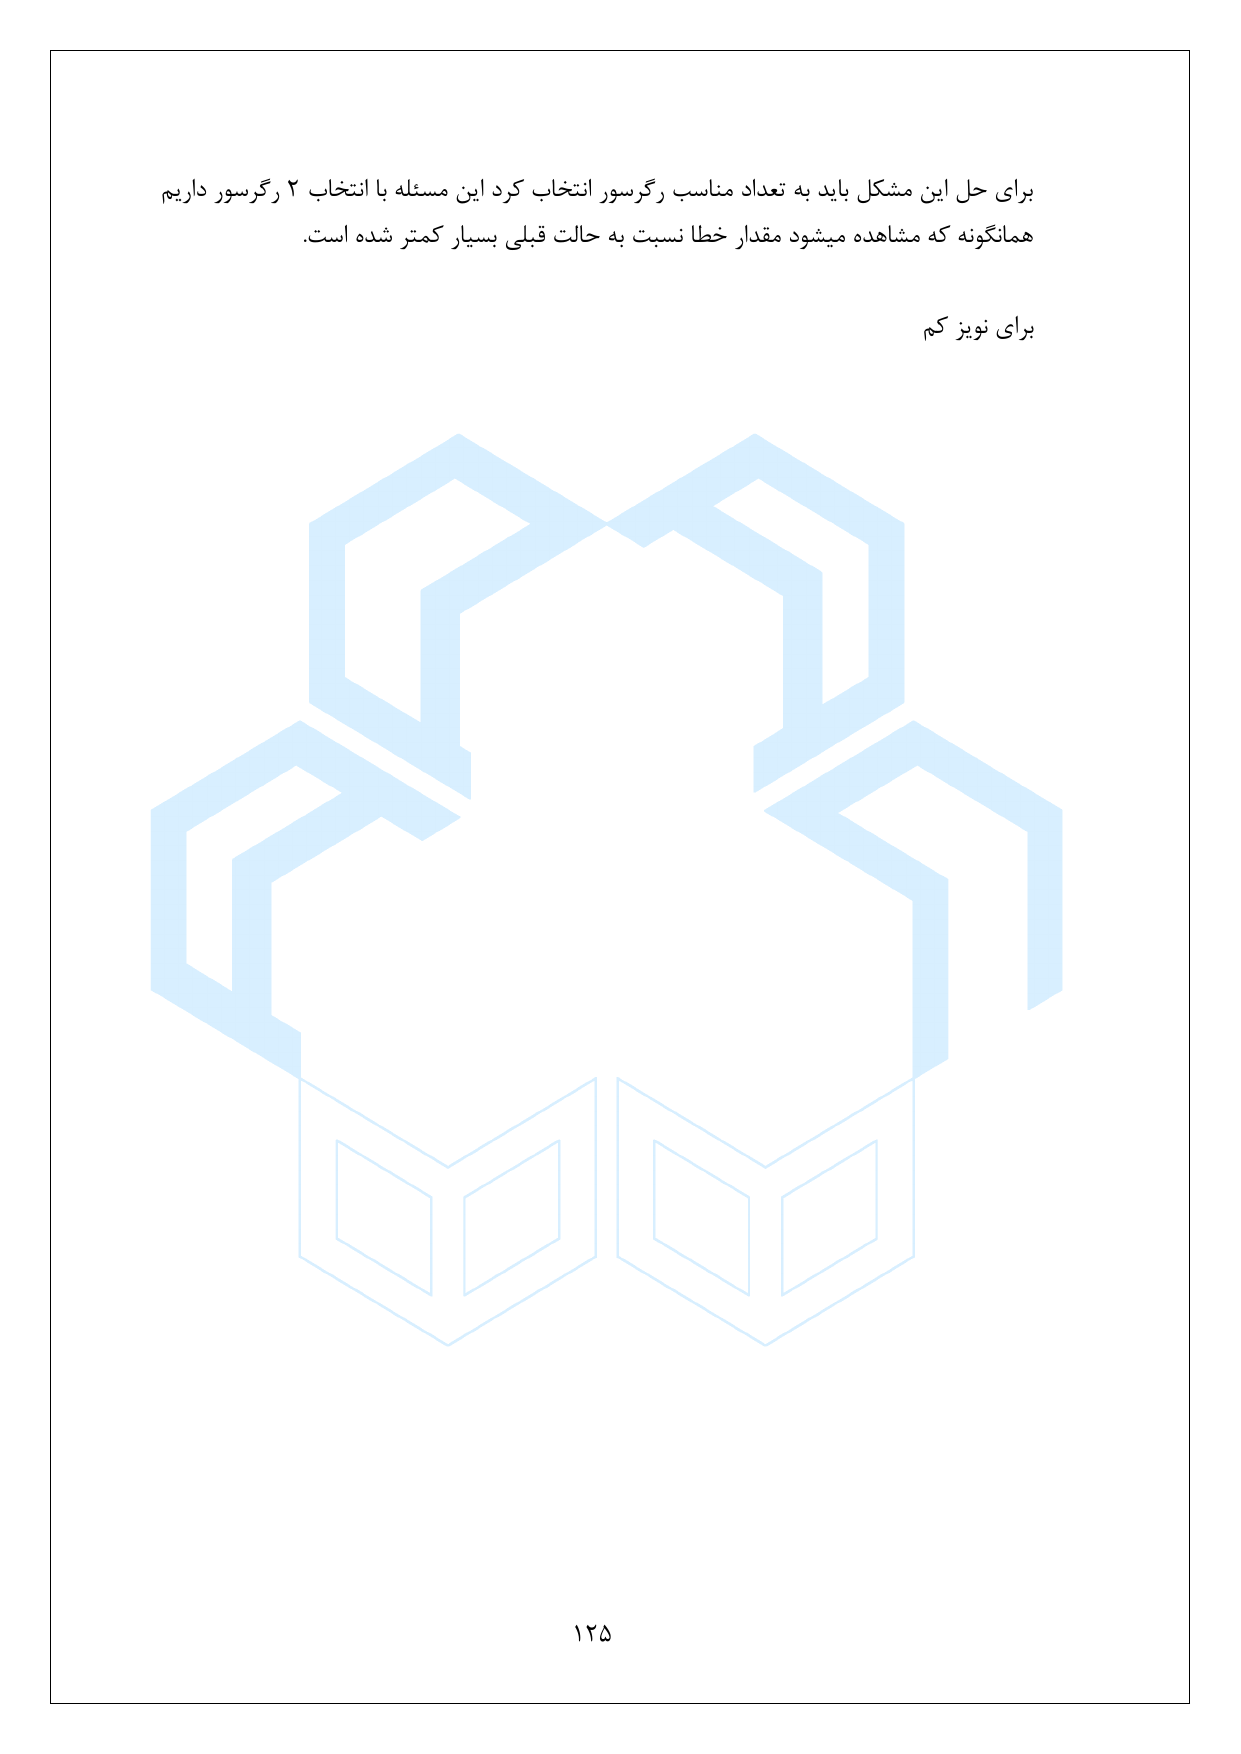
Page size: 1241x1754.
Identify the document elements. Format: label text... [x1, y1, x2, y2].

text همانگونه که مشاهده میشود مقدار خطا نسبت به حالت قبلی بسیار کمتر شده است. [150, 223, 1063, 252]
text برای نویز کم [150, 315, 1063, 344]
text برای حل این مشکل باید به تعداد مناسب رگرسور انتخاب کرد این مسئله با انتخاب 2 رگرسور داریم [150, 177, 1063, 206]
